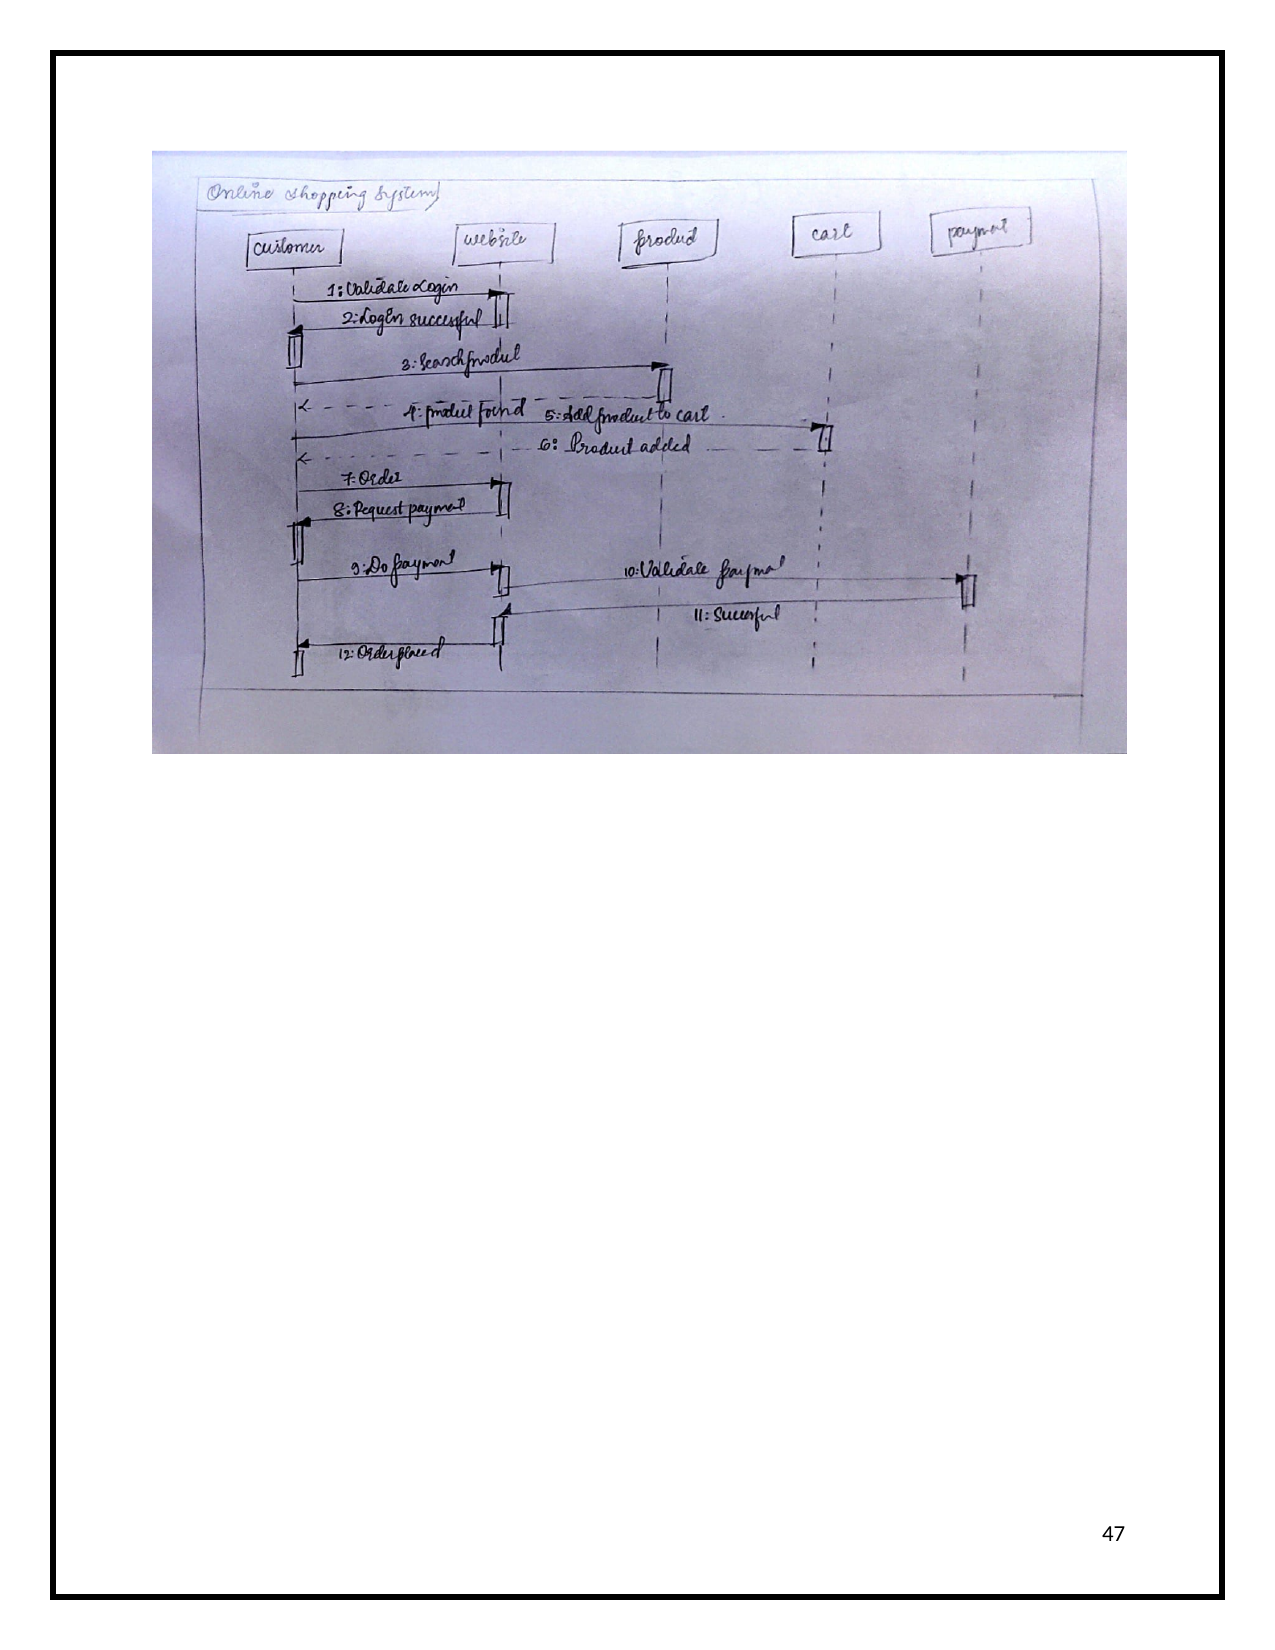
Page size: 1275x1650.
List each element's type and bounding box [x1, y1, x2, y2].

picture [153, 151, 1127, 753]
